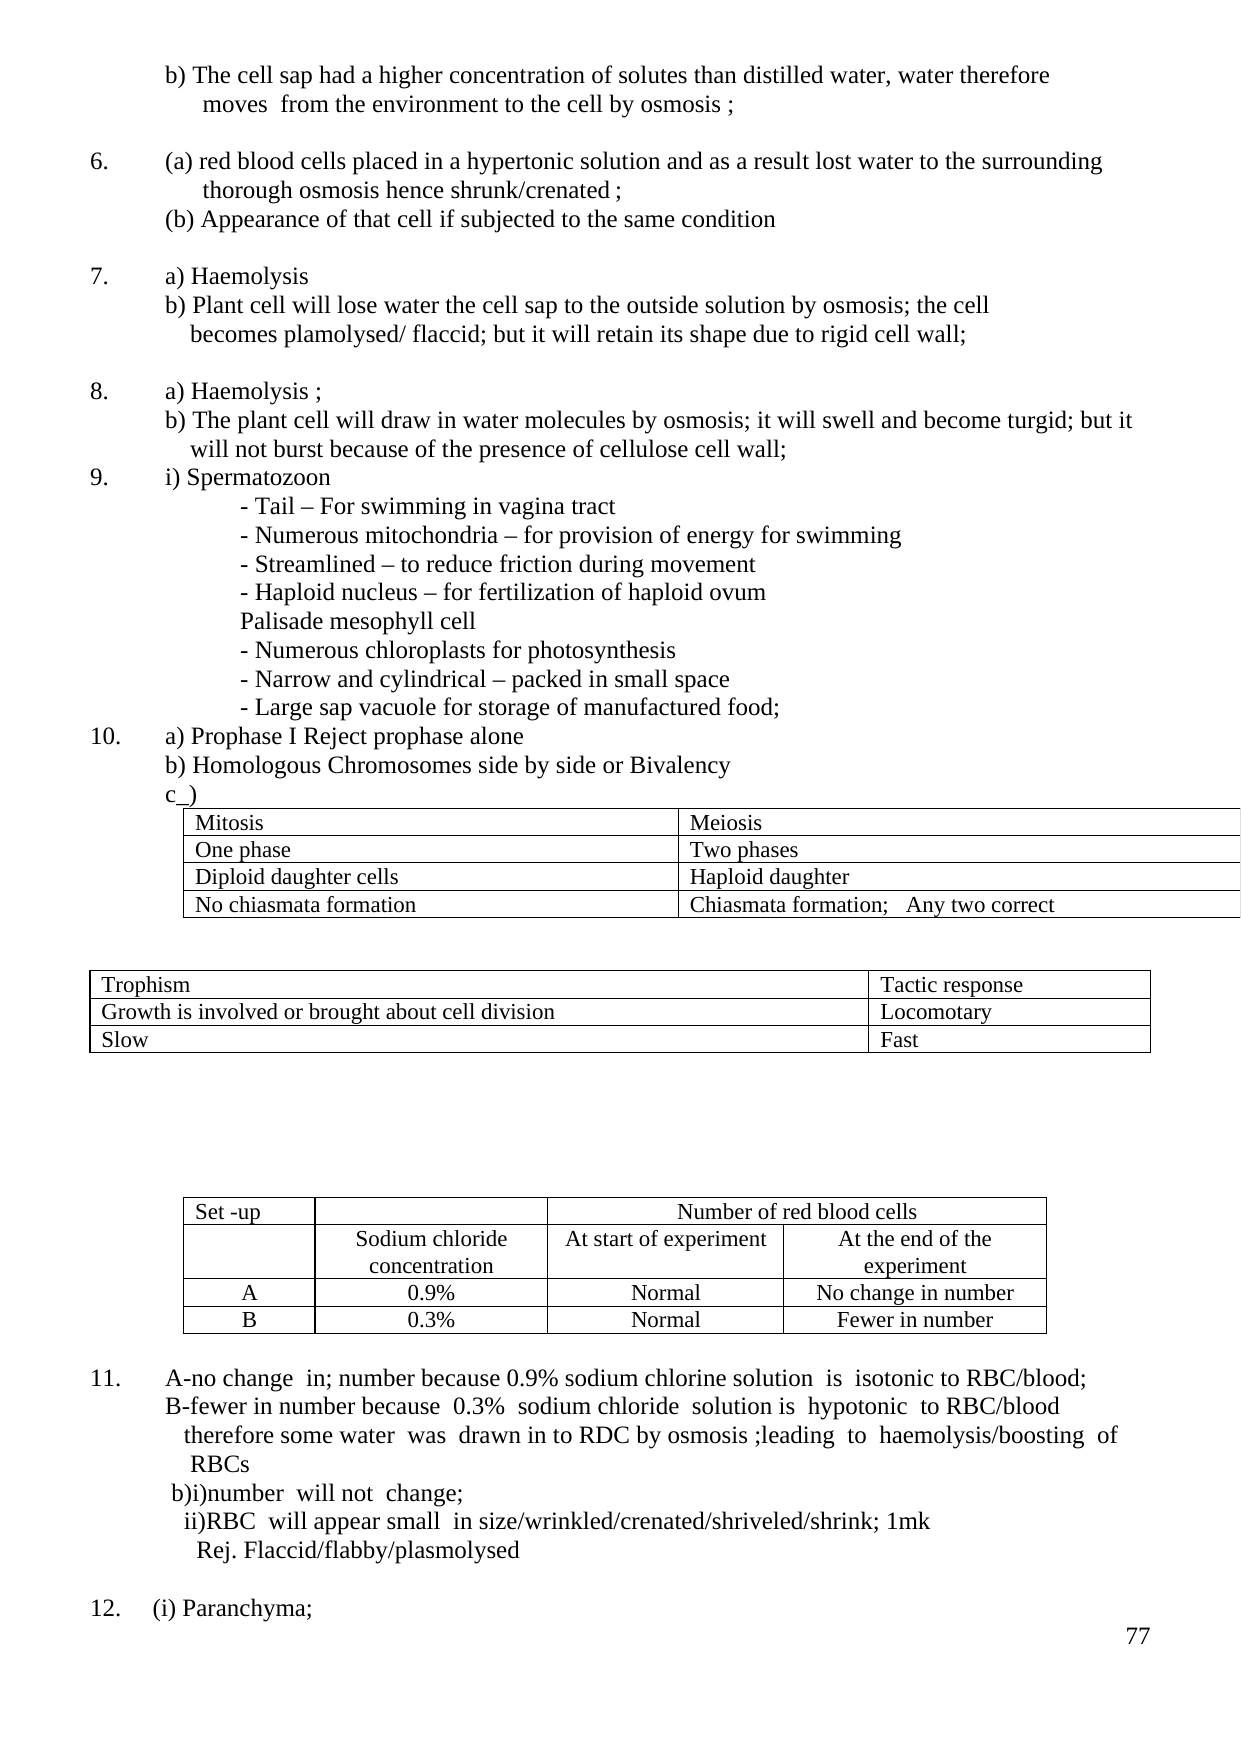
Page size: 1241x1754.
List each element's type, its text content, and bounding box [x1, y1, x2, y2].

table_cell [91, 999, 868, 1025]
text B-fewer in number because 0.3% sodium chloride solution is hypotonic to RBC/blood [90, 1391, 1150, 1420]
text - Haploid nucleus – for fertilization of haploid ovum [90, 577, 1150, 606]
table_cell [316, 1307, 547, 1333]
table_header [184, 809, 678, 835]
text thorough osmosis hence shrunk/crenated ; [90, 175, 1150, 204]
text - Tail – For swimming in vagina tract [90, 491, 1150, 520]
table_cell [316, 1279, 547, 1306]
text moves from the environment to the cell by osmosis ; [90, 89, 1150, 117]
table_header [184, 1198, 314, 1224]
text c_) [90, 779, 1150, 807]
text Palisade mesophyll cell [90, 606, 1150, 635]
text - Large sap vacuole for storage of manufactured food; [90, 692, 1150, 721]
text 8. a) Haemolysis ; [90, 376, 1150, 405]
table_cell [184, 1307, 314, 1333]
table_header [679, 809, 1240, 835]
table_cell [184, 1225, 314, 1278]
text 11. A-no change in; number because 0.9% sodium chlorine solution is isotonic to RBC/blood; [90, 1363, 1150, 1391]
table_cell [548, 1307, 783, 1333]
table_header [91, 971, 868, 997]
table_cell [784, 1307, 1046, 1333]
text b) The plant cell will draw in water molecules by osmosis; it will swell and become turgid; but it [90, 405, 1150, 434]
text b) Homologous Chromosomes side by side or Bivalency [90, 750, 1150, 779]
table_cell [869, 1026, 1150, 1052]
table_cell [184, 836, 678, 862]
text b) Plant cell will lose water the cell sap to the outside solution by osmosis; the cell [109, 290, 1150, 319]
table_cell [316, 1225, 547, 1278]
text b) The cell sap had a higher concentration of solutes than distilled water, water therefore [90, 60, 1150, 89]
text 9. i) Spermatozoon [90, 462, 1150, 491]
text (b) Appearance of that cell if subjected to the same condition [90, 204, 1150, 232]
text RBCs [90, 1449, 1150, 1478]
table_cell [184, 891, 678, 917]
text ii)RBC will appear small in size/wrinkled/crenated/shriveled/shrink; 1mk [90, 1506, 1150, 1535]
text 7. a) Haemolysis [90, 261, 1150, 290]
text b)i)number will not change; [90, 1478, 1150, 1506]
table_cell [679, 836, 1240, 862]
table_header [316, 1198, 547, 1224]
text becomes plamolysed/ flaccid; but it will retain its shape due to rigid cell wall; [109, 319, 1150, 347]
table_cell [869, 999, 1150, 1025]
text - Streamlined – to reduce friction during movement [90, 549, 1150, 577]
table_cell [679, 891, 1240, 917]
text - Numerous mitochondria – for provision of energy for swimming [90, 520, 1150, 549]
text Rej. Flaccid/flabby/plasmolysed [90, 1535, 1150, 1564]
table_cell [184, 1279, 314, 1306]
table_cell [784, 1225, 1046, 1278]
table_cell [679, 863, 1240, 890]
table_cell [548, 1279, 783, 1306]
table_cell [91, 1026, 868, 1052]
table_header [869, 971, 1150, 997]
text 10. a) Prophase I Reject prophase alone [90, 721, 1150, 750]
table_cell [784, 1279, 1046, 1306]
text - Numerous chloroplasts for photosynthesis [90, 635, 1150, 664]
text - Narrow and cylindrical – packed in small space [90, 664, 1150, 692]
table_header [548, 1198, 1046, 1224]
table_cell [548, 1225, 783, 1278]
text 6. (a) red blood cells placed in a hypertonic solution and as a result lost water to the surrounding [90, 146, 1150, 175]
text 12. (i) Paranchyma; [90, 1593, 1150, 1621]
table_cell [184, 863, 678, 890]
text will not burst because of the presence of cellulose cell wall; [90, 434, 1150, 462]
text therefore some water was drawn in to RDC by osmosis ;leading to haemolysis/boosting of [90, 1420, 1150, 1449]
